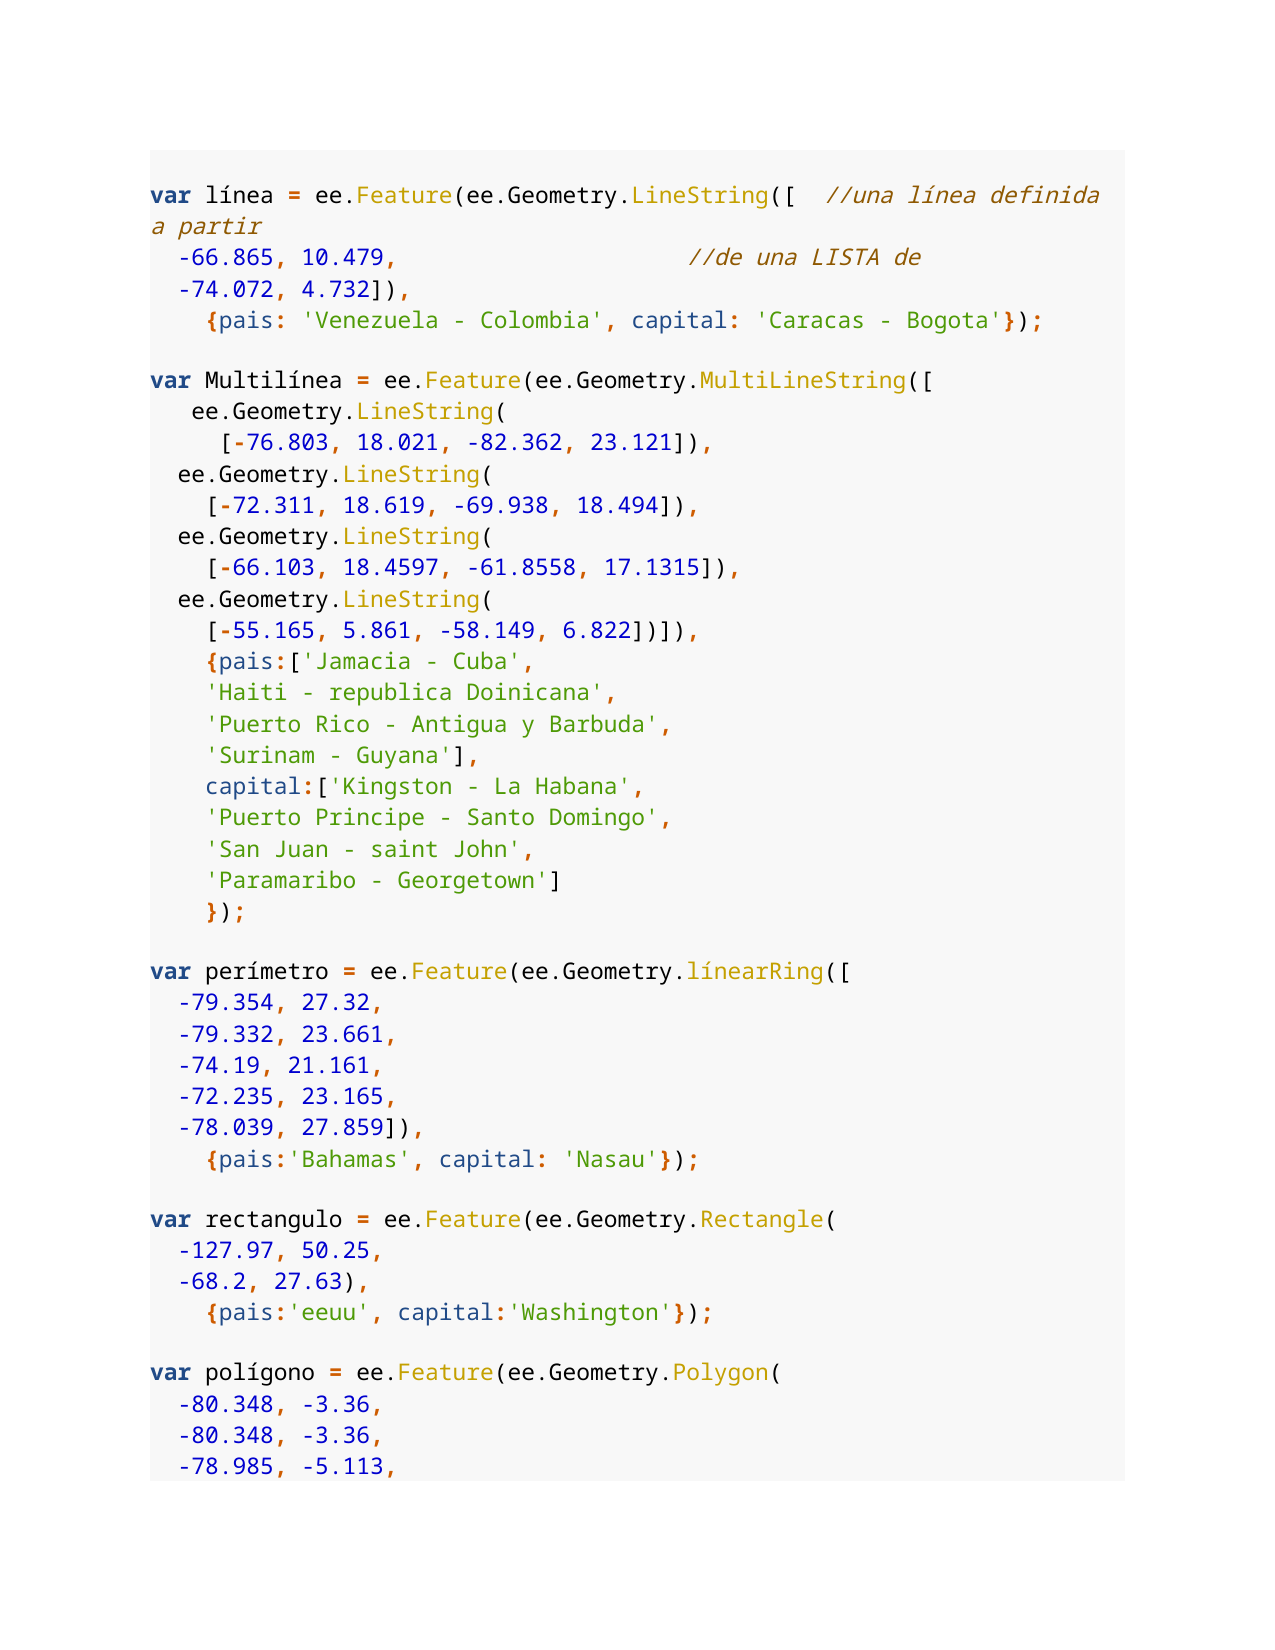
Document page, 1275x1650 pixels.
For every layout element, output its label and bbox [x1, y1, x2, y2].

text [150, 150, 1125, 1481]
